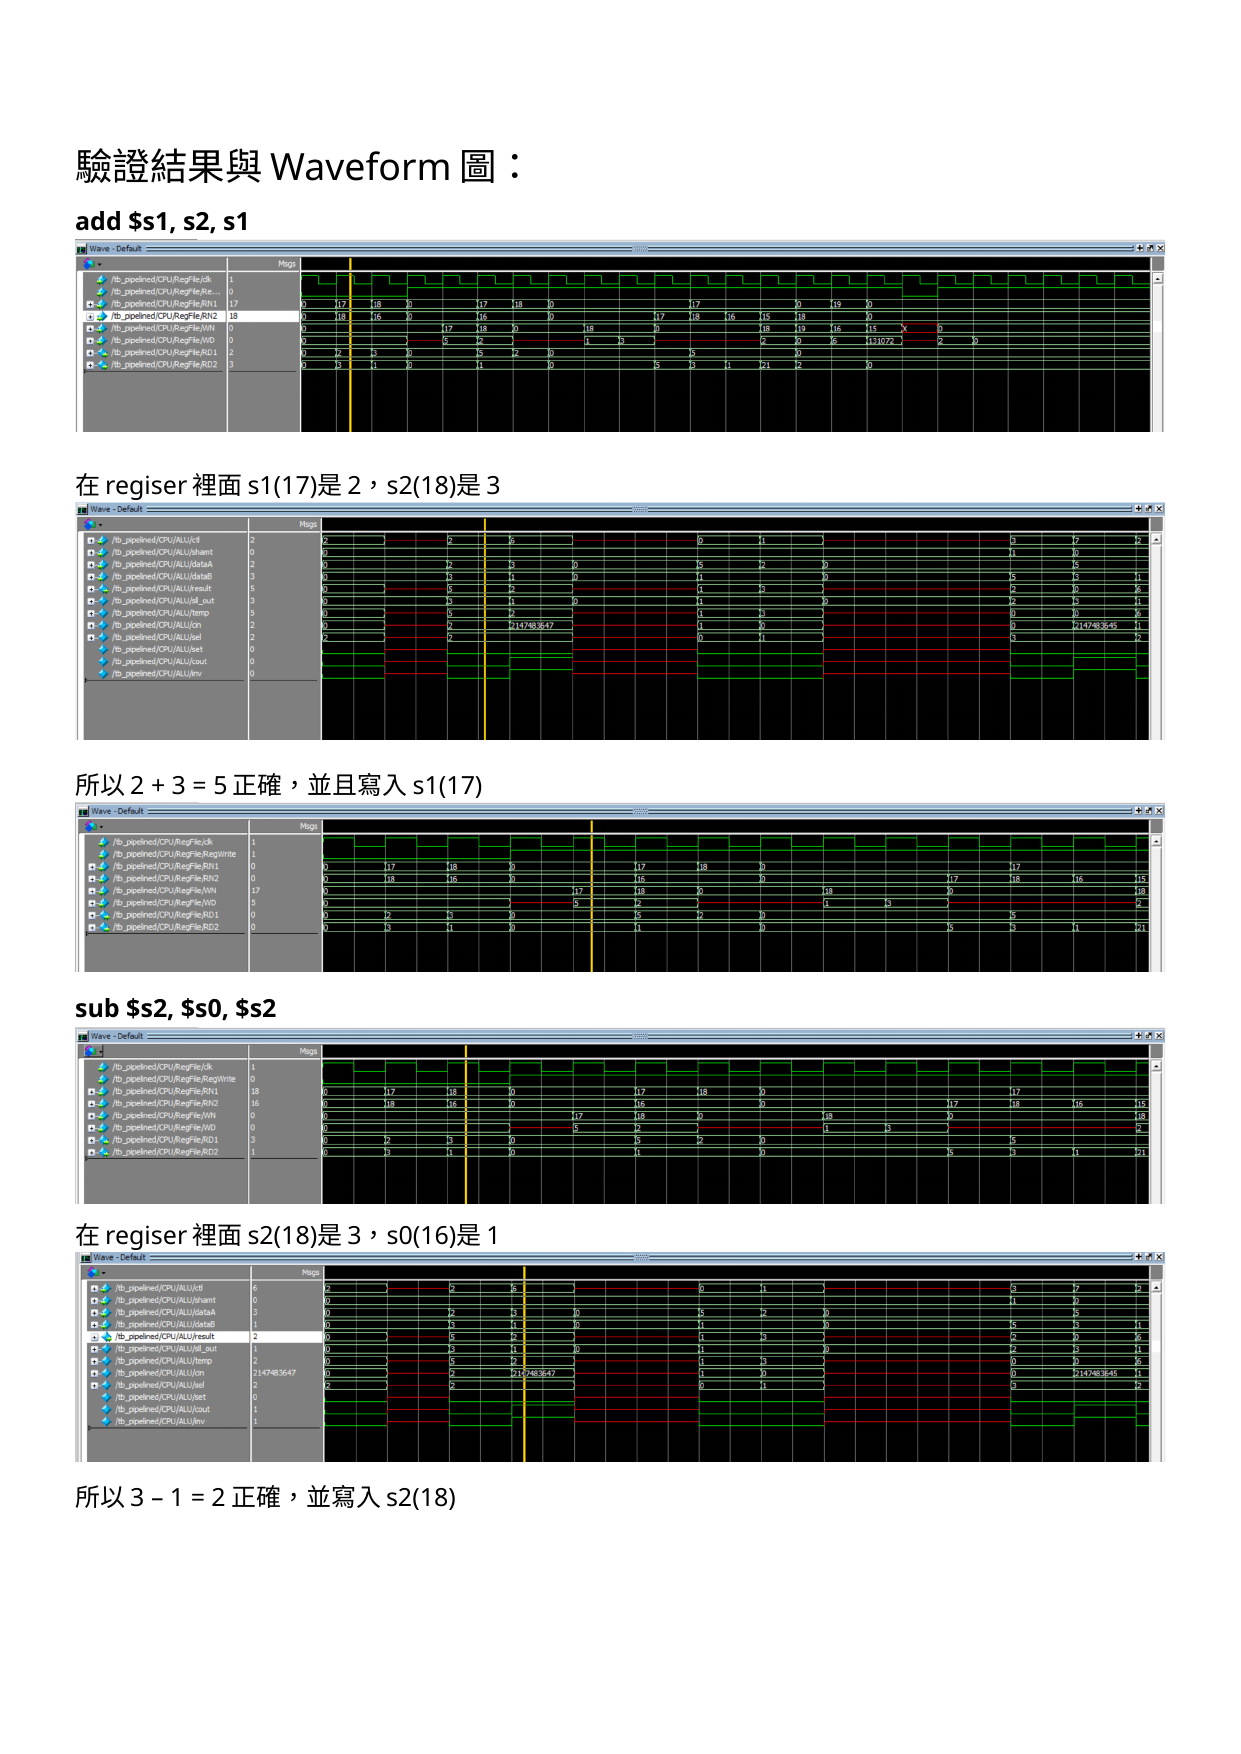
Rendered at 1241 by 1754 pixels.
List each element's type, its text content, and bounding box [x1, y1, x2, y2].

text 所以3 – 1 = 2正確，並寫入s2(18) [75, 1477, 1165, 1514]
text 在regiser裡面s2(18)是3，s0(16)是1 [75, 1214, 1165, 1252]
text 驗證結果與Waveform圖： [75, 127, 1165, 202]
text add $s1, s2, s1 [75, 202, 1165, 239]
picture [75, 1027, 1166, 1204]
text 在regiser裡面s1(17)是2，s2(18)是3 [75, 464, 1165, 502]
picture [75, 802, 1166, 972]
picture [75, 502, 1166, 740]
picture [75, 239, 1166, 432]
picture [75, 1252, 1166, 1462]
text sub $s2, $s0, $s2 [75, 989, 1165, 1027]
text 所以2 + 3 = 5正確，並且寫入s1(17) [75, 764, 1165, 802]
